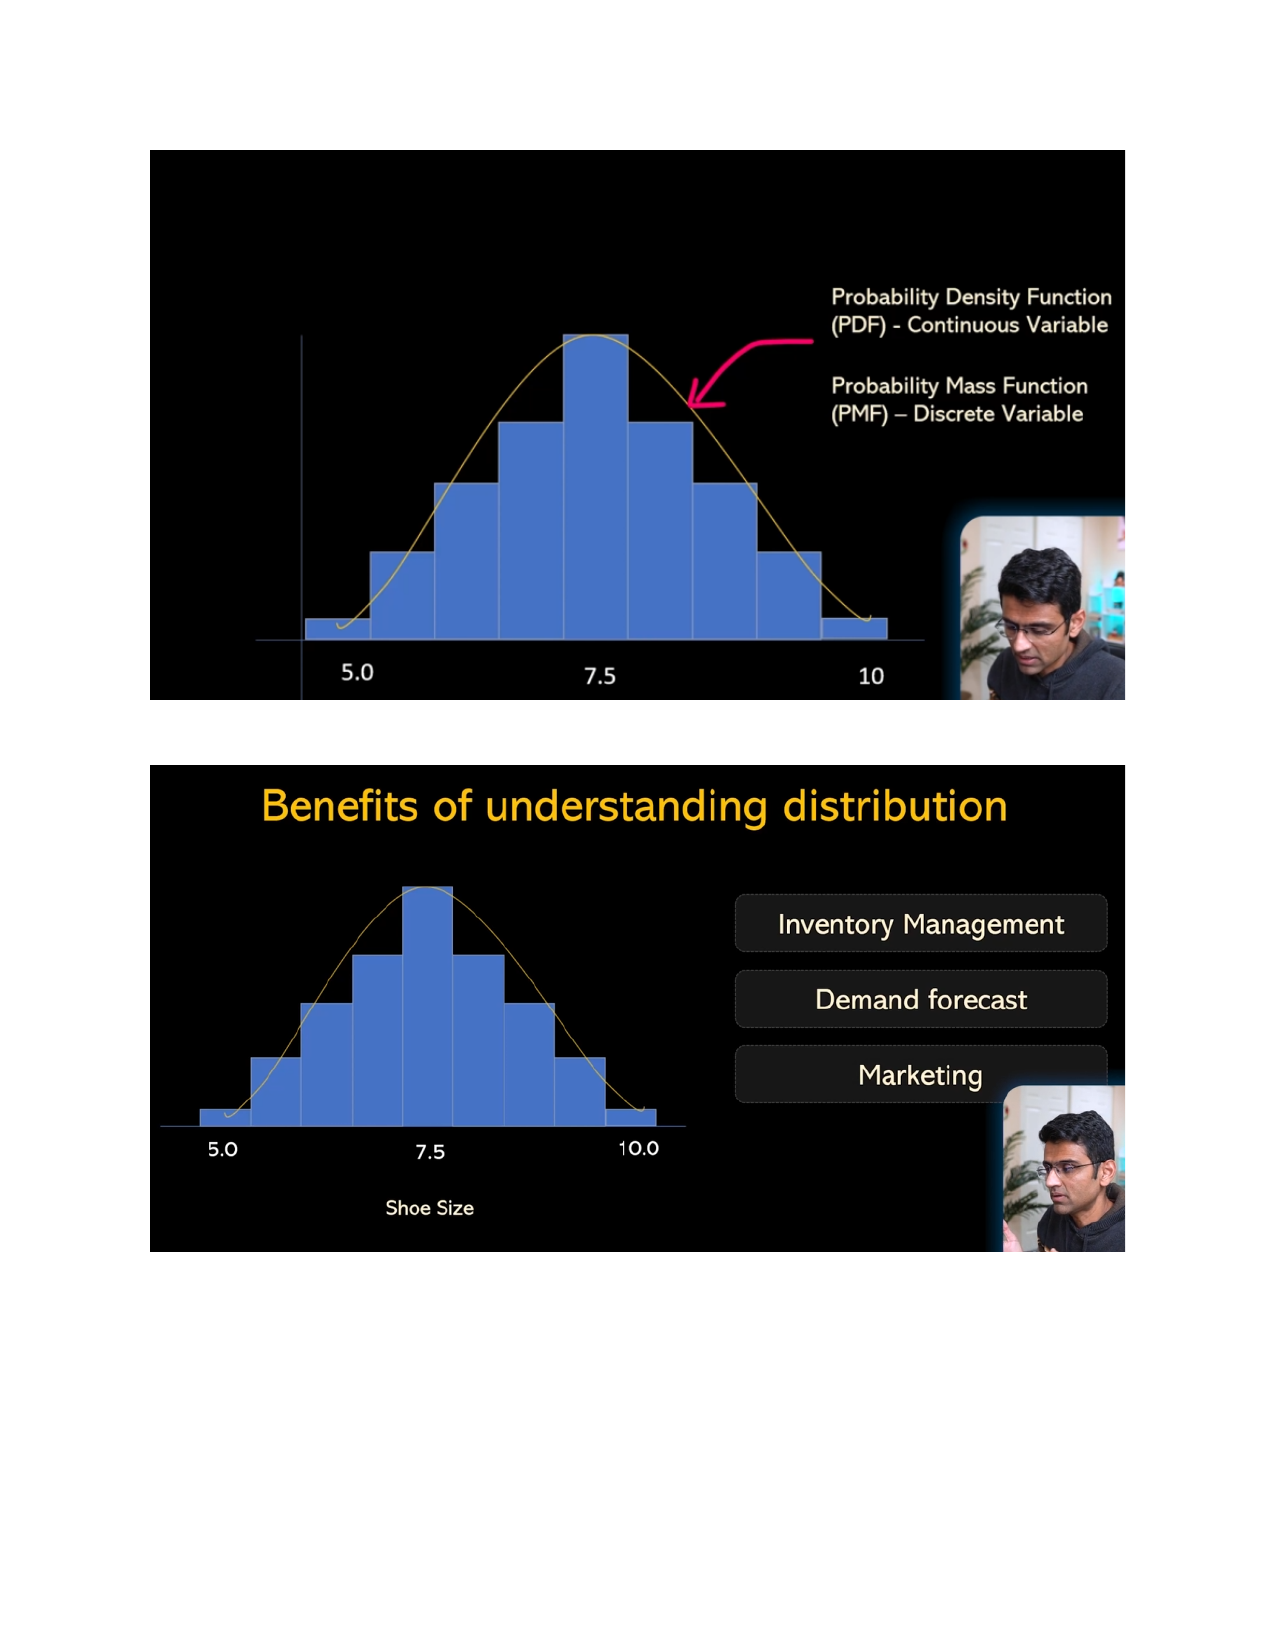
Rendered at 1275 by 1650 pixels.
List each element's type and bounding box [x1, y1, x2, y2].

picture [150, 150, 1125, 700]
picture [150, 765, 1125, 1252]
